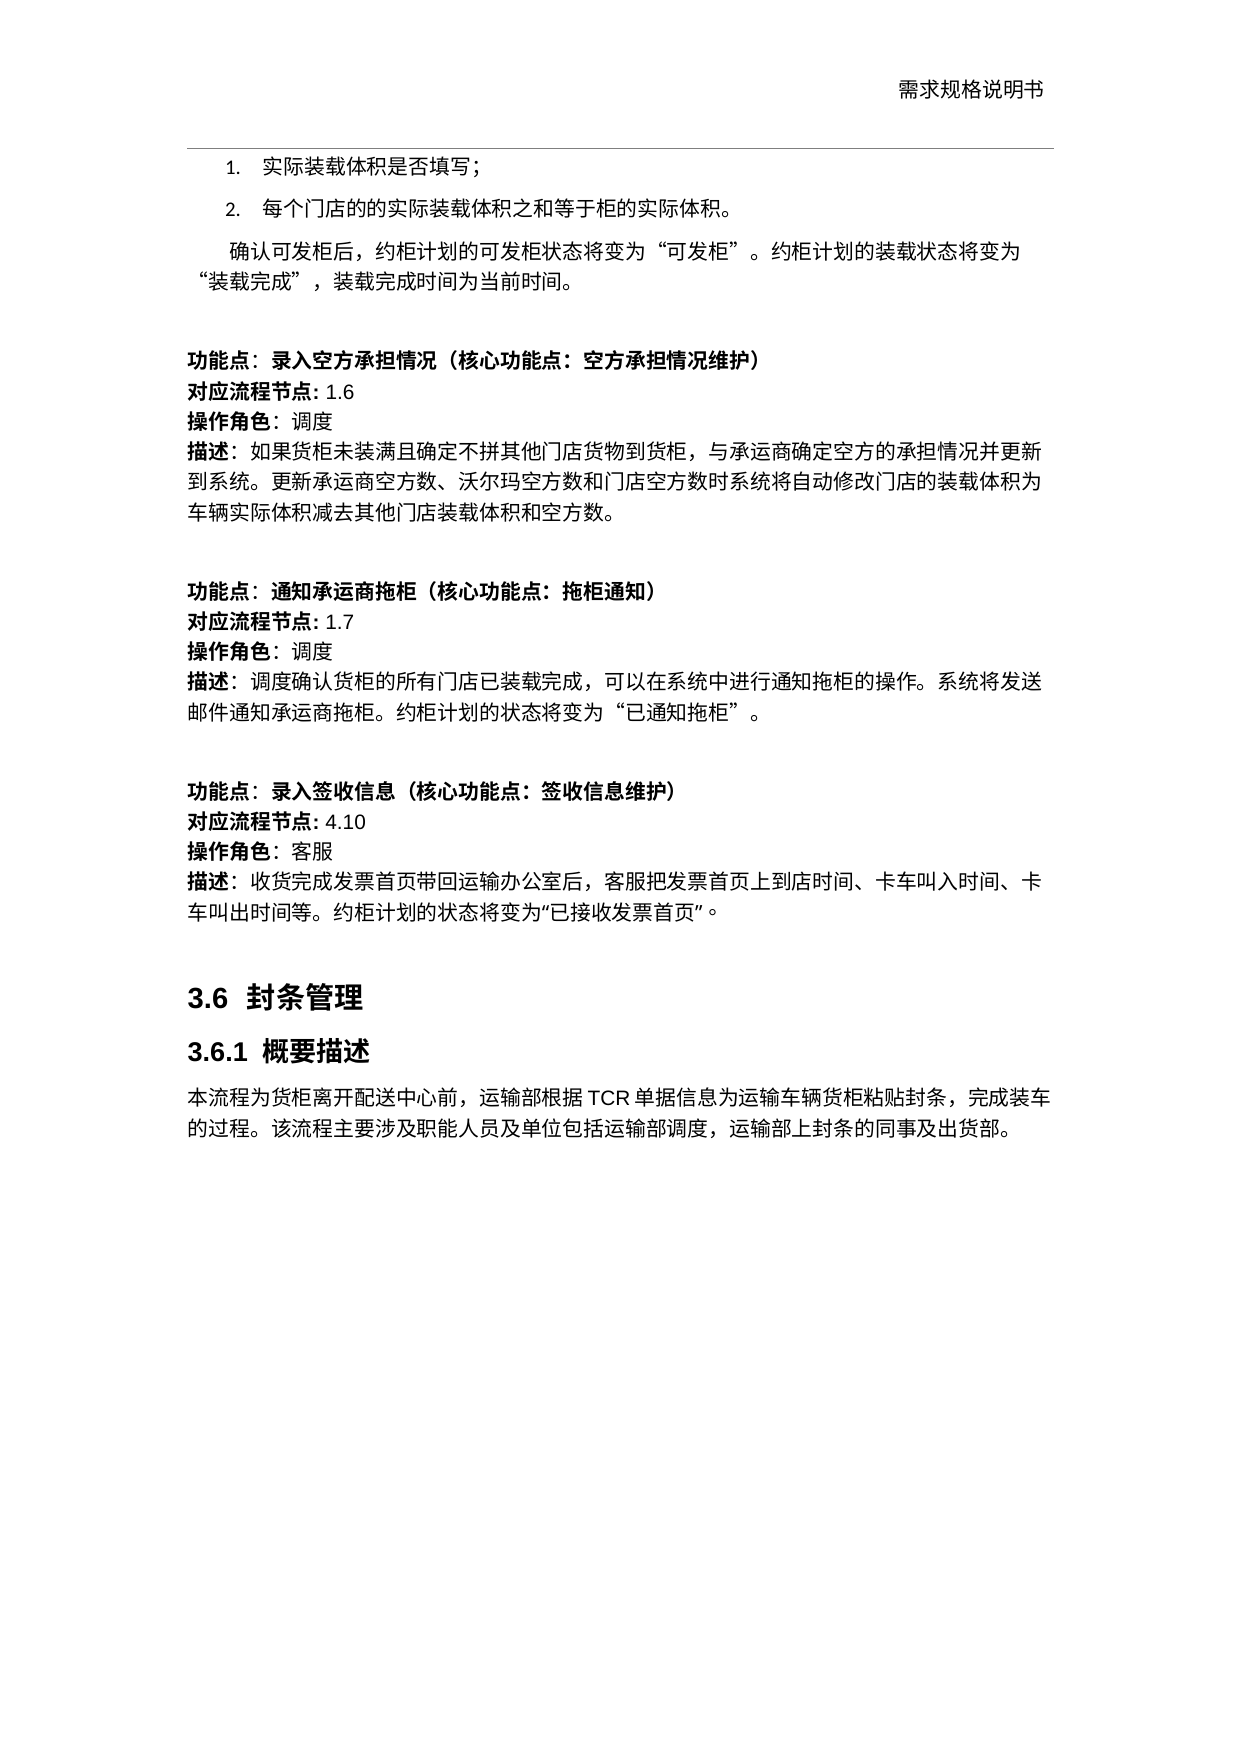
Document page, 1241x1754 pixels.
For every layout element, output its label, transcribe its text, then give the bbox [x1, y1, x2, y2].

text 功能点：录入空方承担情况（核心功能点：空方承担情况维护） 对应流程节点: 1.6 操作角色：调度 描述：如果货柜未装满且确定不拼其他门店货物到货柜，与承运商确定空方的承担情况并更新到系统。更新承运商空方数、沃尔玛空方数和门店空方数时系统将自动修改门店的装载体积为车辆实际体积减去其他门店装载体积和空方数。 [187, 345, 1053, 526]
list 每个门店的的实际装载体积之和等于柜的实际体积。 [225, 193, 1053, 223]
subtitle 封条管理 [187, 975, 1053, 1017]
text 功能点：通知承运商拖柜（核心功能点：拖柜通知） 对应流程节点: 1.7 操作角色：调度 描述：调度确认货柜的所有门店已装载完成，可以在系统中进行通知拖柜的操作。系统将发送邮件通知承运商拖柜。约柜计划的状态将变为“已通知拖柜”。 [187, 575, 1053, 726]
list 实际装载体积是否填写； [225, 150, 1053, 180]
text 本流程为货柜离开配送中心前，运输部根据TCR单据信息为运输车辆货柜粘贴封条，完成装车的过程。该流程主要涉及职能人员及单位包括运输部调度，运输部上封条的同事及出货部。 [187, 1082, 1053, 1142]
text 功能点：录入签收信息（核心功能点：签收信息维护） 对应流程节点: 4.10 操作角色：客服 描述：收货完成发票首页带回运输办公室后，客服把发票首页上到店时间、卡车叫入时间、卡车叫出时间等。约柜计划的状态将变为“已接收发票首页”。 [187, 775, 1053, 926]
text 确认可发柜后，约柜计划的可发柜状态将变为“可发柜”。约柜计划的装载状态将变为“装载完成”，装载完成时间为当前时间。 [187, 235, 1053, 296]
subtitle 概要描述 [187, 1030, 1053, 1069]
